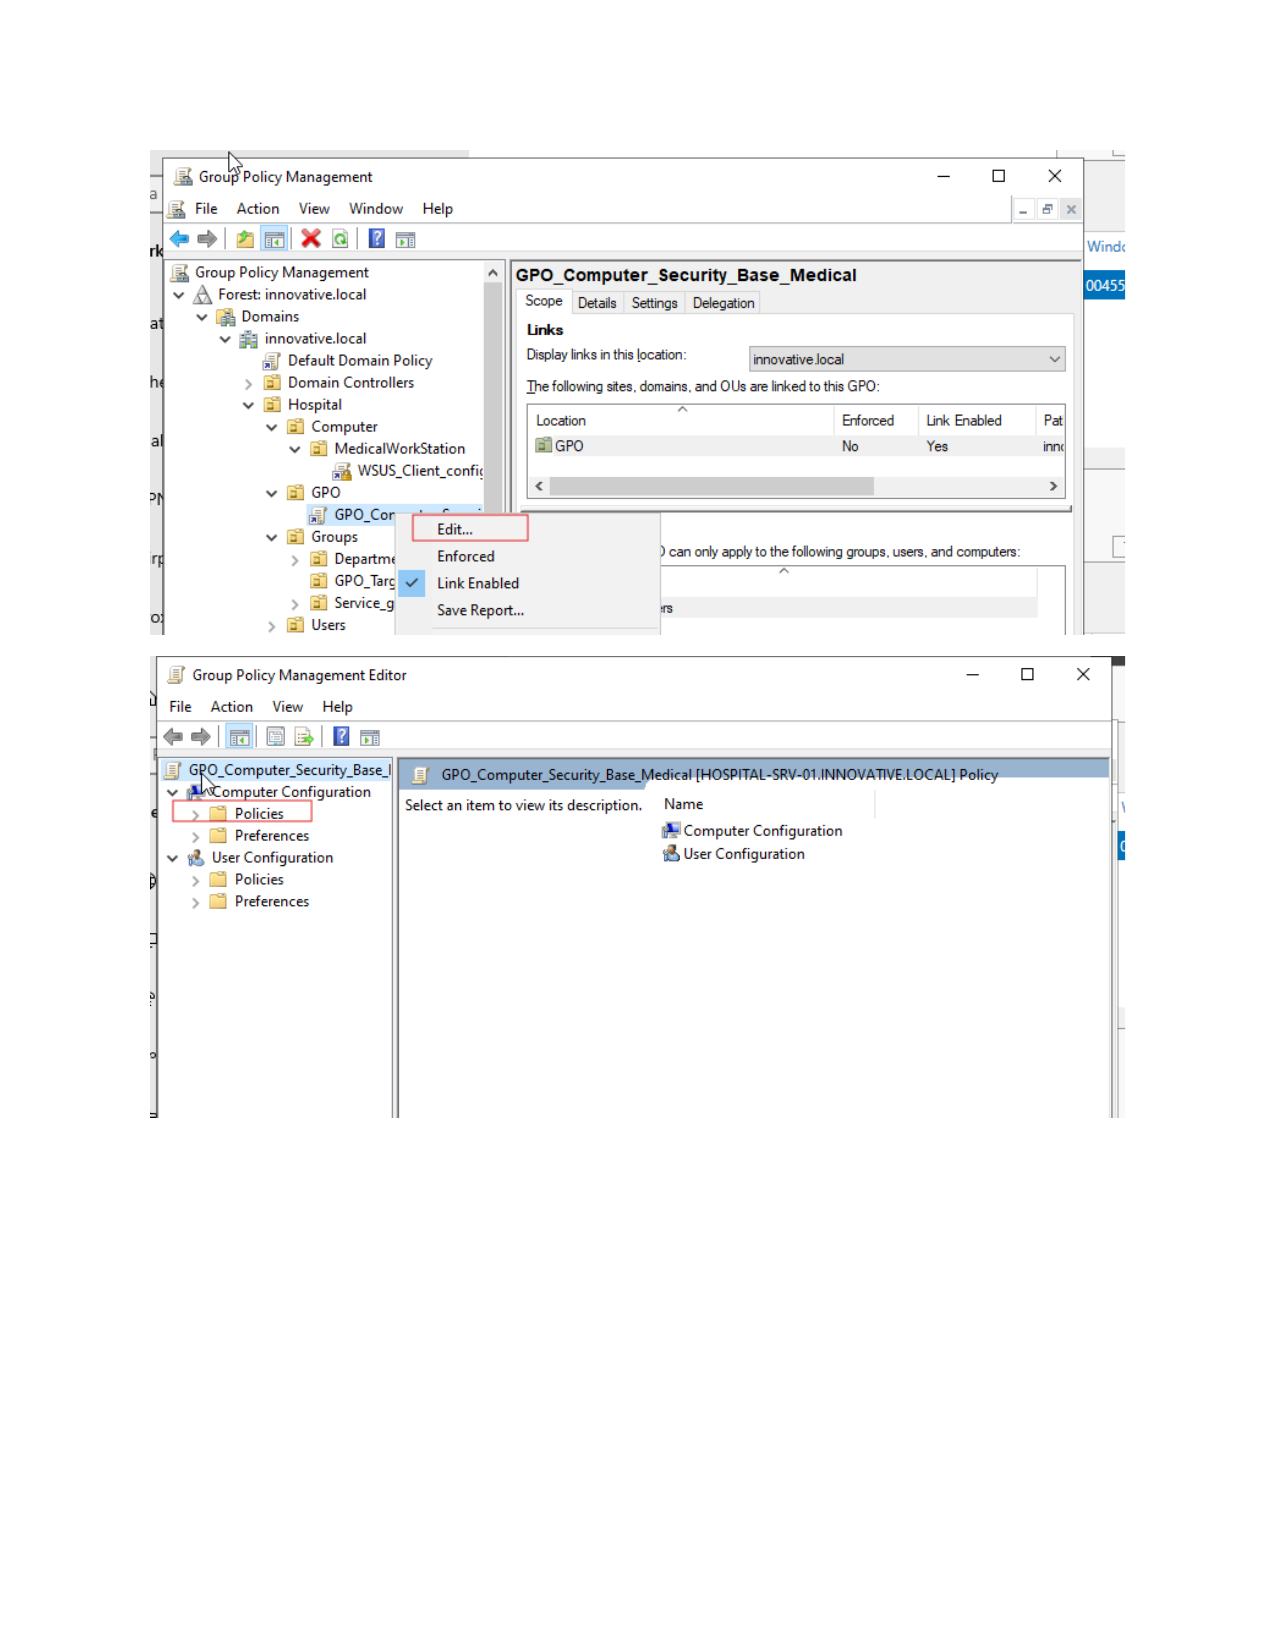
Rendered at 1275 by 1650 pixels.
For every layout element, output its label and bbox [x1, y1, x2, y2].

picture [150, 656, 1125, 1118]
picture [150, 150, 1125, 635]
